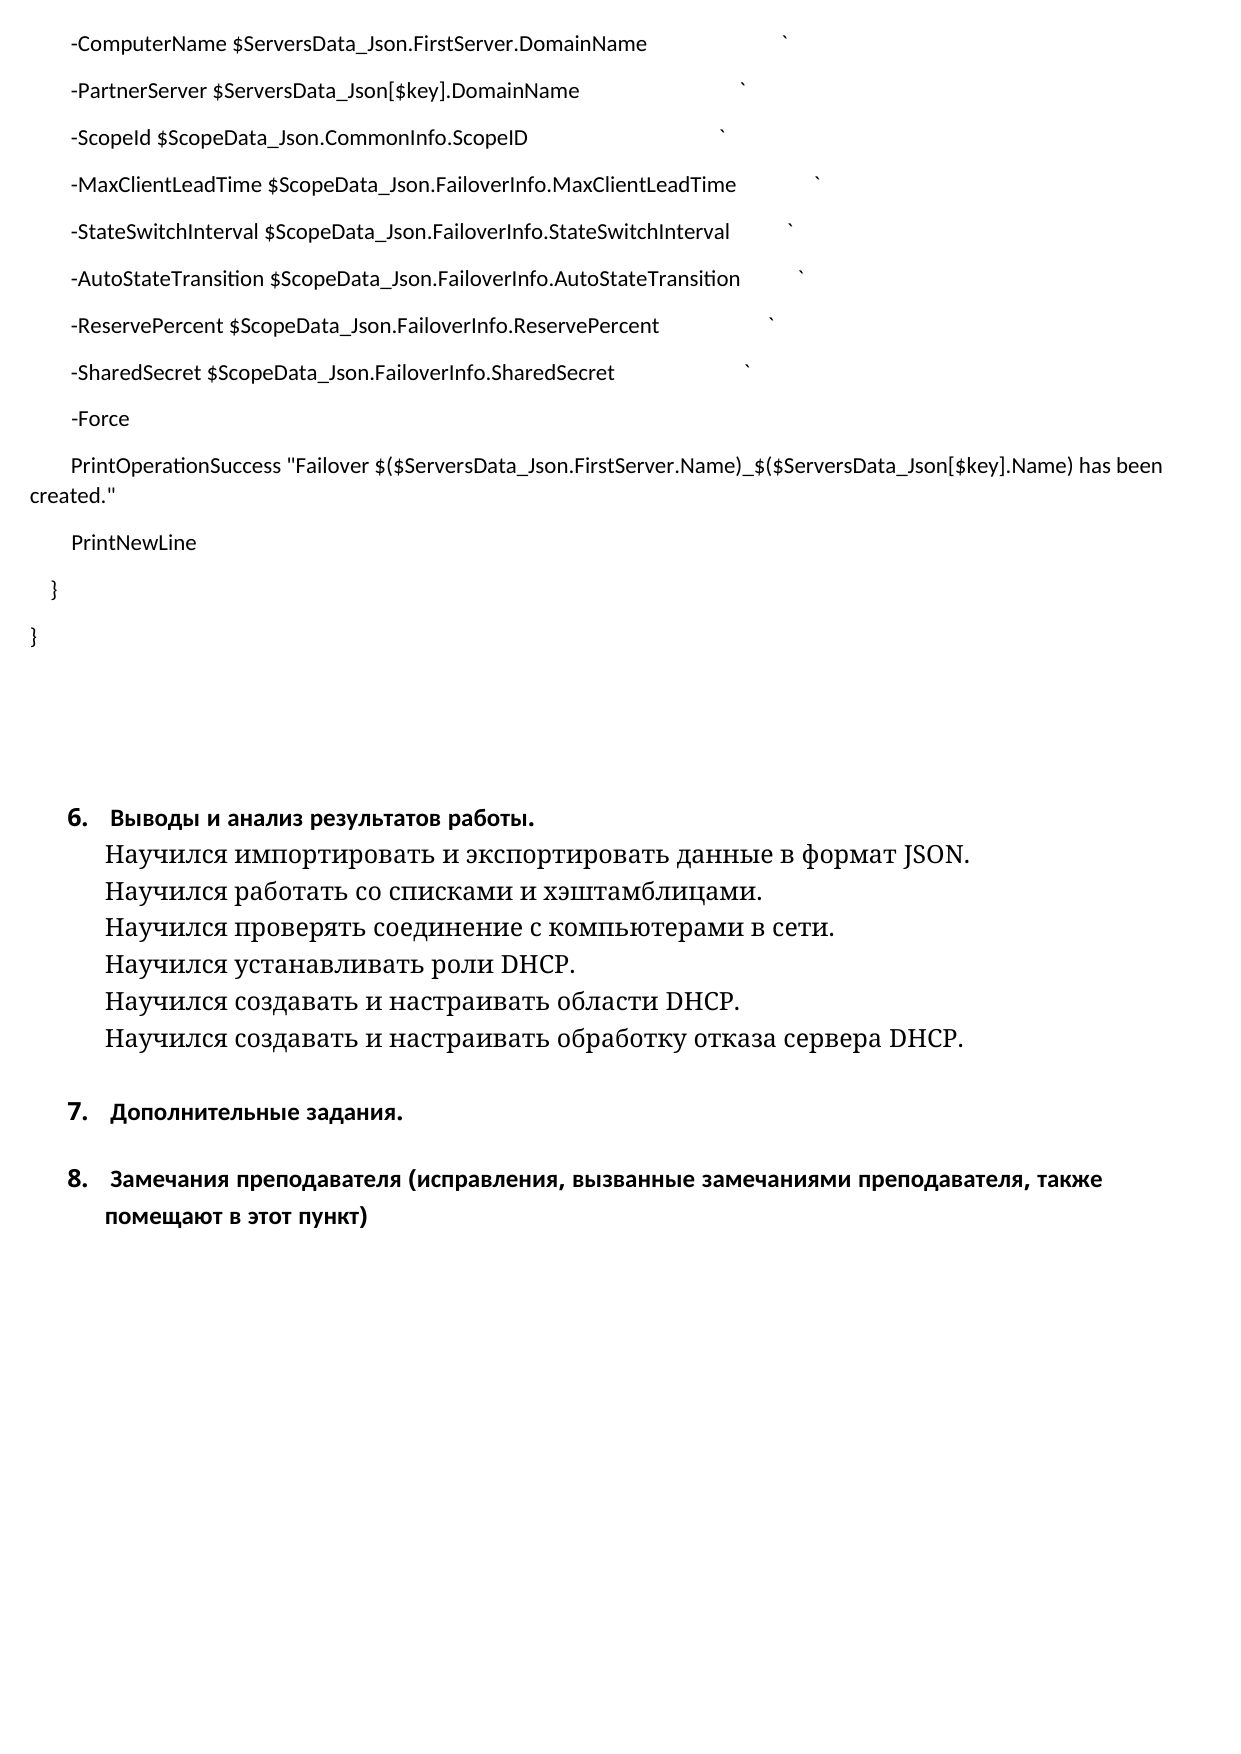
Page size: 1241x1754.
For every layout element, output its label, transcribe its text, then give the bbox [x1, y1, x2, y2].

text PrintNewLine [29, 528, 1211, 557]
list Научился проверять соединение с компьютерами в сети. Научился устанавливать роли DHCP. [104, 910, 1211, 981]
text -ReservePercent $ScopeData_Json.FailoverInfo.ReservePercent ` [29, 311, 1211, 339]
text -PartnerServer $ServersData_Json[$key].DomainName ` [29, 76, 1211, 104]
list Выводы и анализ результатов работы. [67, 800, 1211, 834]
list Дополнительные задания. [67, 1094, 1211, 1128]
text PrintOperationSuccess "Failover $($ServersData_Json.FirstServer.Name)_$($ServersData_Json[$key].Name) has been created." [29, 451, 1211, 510]
text -Force [29, 404, 1211, 433]
text -ComputerName $ServersData_Json.FirstServer.DomainName ` [29, 29, 1211, 58]
text -MaxClientLeadTime $ScopeData_Json.FailoverInfo.MaxClientLeadTime ` [29, 170, 1211, 198]
text -AutoStateTransition $ScopeData_Json.FailoverInfo.AutoStateTransition ` [29, 264, 1211, 292]
text -ScopeId $ScopeData_Json.CommonInfo.ScopeID ` [29, 123, 1211, 151]
text -SharedSecret $ScopeData_Json.FailoverInfo.SharedSecret ` [29, 358, 1211, 386]
list Научился импортировать и экспортировать данные в формат JSON. Научился работать со списками и хэштамблицами. [104, 836, 1211, 907]
list Научился создавать и настраивать области DHCP. [104, 983, 1211, 1018]
text } [29, 622, 1211, 650]
list Замечания преподавателя (исправления, вызванные замечаниями преподавателя, также помещают в этот пункт) [67, 1161, 1211, 1232]
text } [29, 575, 1211, 603]
text -StateSwitchInterval $ScopeData_Json.FailoverInfo.StateSwitchInterval ` [29, 217, 1211, 245]
list Научился создавать и настраивать обработку отказа сервера DHCP. [104, 1020, 1211, 1054]
